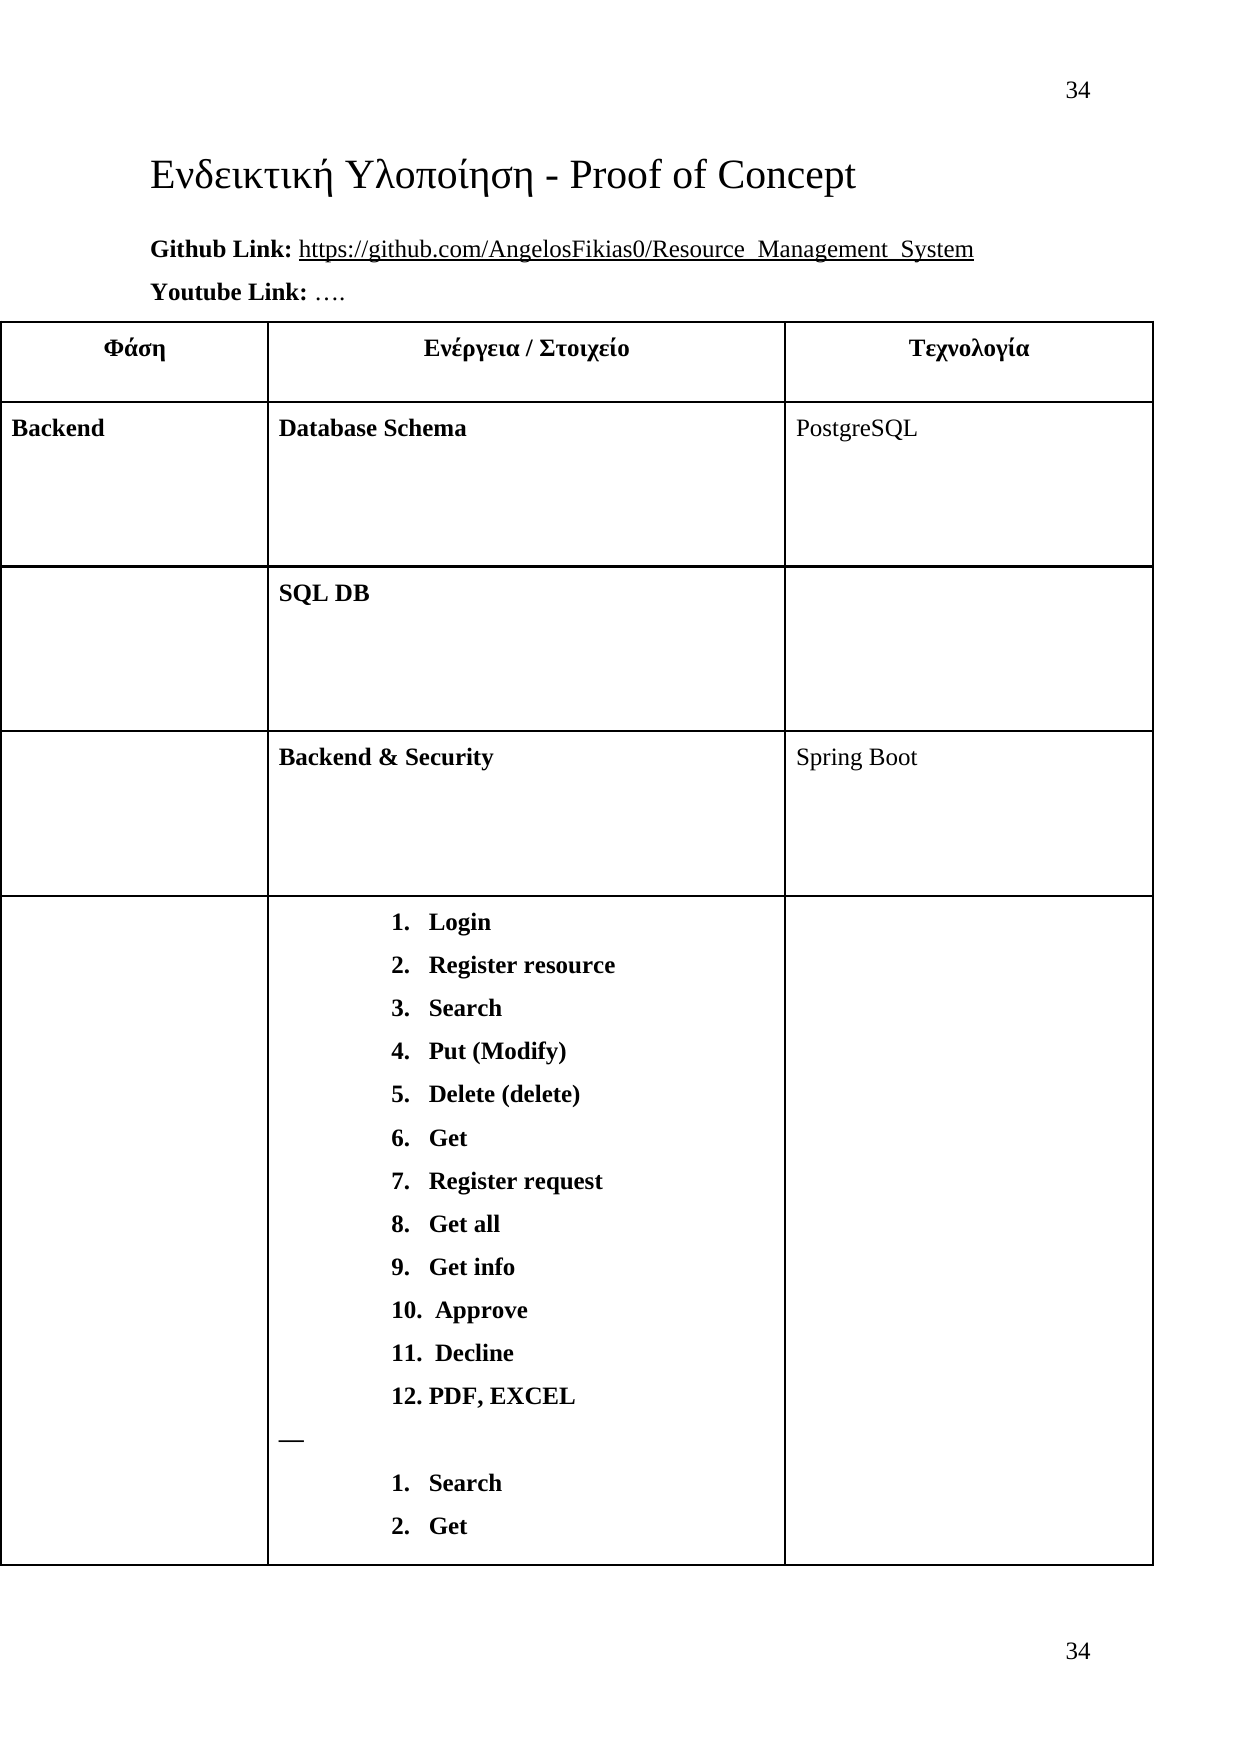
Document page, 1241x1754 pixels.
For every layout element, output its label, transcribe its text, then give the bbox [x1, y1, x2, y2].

subtitle Ενδεικτική Υλοποίηση - Proof of Concept [150, 150, 1090, 198]
table_header Ενέργεια / Στοιχείο [269, 323, 784, 401]
table_cell Database Schema [269, 403, 784, 565]
table_cell [2, 732, 267, 894]
table_cell PostgreSQL [786, 403, 1152, 565]
text Youtube Link: …. [150, 277, 1090, 306]
table_cell SQL DB [269, 568, 784, 730]
table_cell [2, 897, 267, 1564]
table_cell Spring Boot [786, 732, 1152, 894]
table_cell [786, 897, 1152, 1564]
table_header Φάση [2, 323, 267, 401]
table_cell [269, 897, 784, 1564]
table_cell [2, 568, 267, 730]
table_cell Backend [2, 403, 267, 565]
table_header Τεχνολογία [786, 323, 1152, 401]
table_cell [786, 568, 1152, 730]
table_cell Backend & Security [269, 732, 784, 894]
text Github Link: https://github.com/AngelosFikias0/Resource_Management_System [150, 234, 1090, 263]
